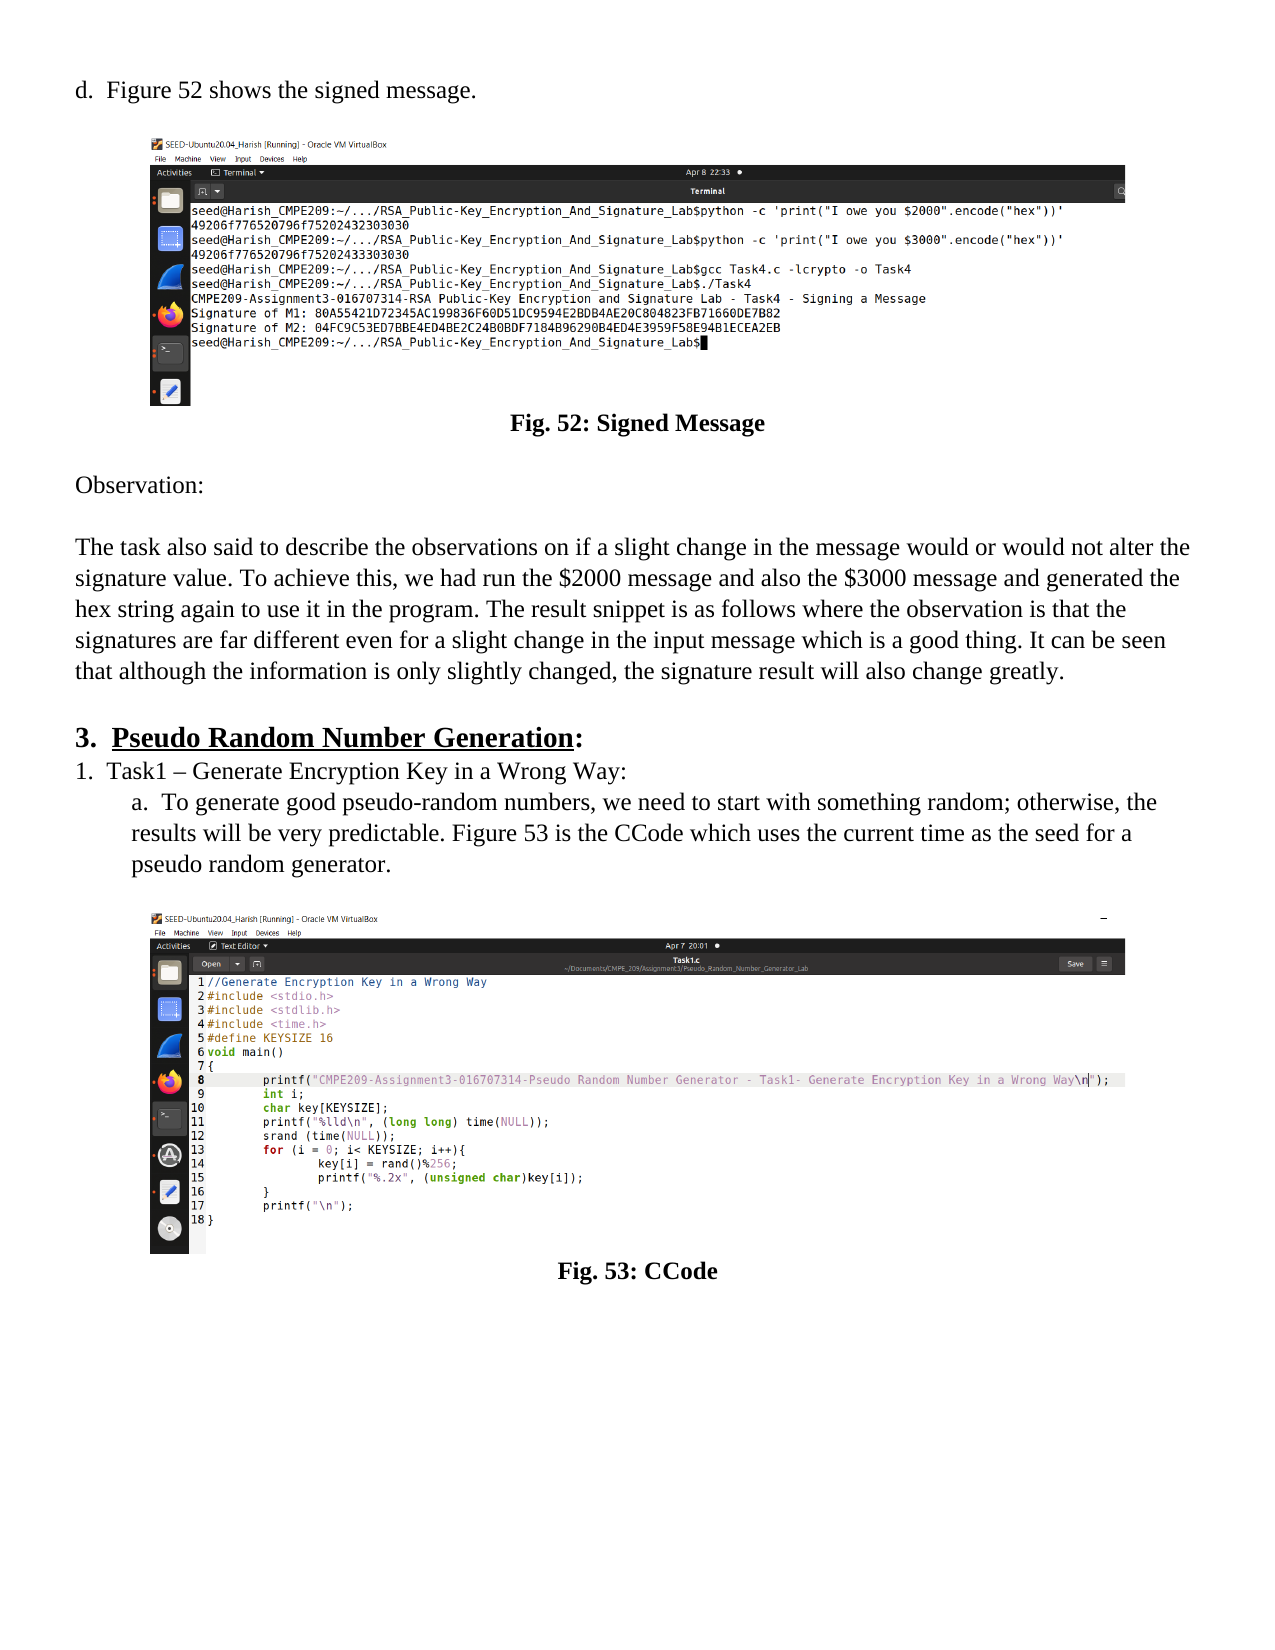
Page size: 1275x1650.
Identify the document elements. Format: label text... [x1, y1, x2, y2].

picture [150, 137, 1125, 406]
list 3. Pseudo Random Number Generation: [75, 720, 1200, 753]
list 1. Task1 – Generate Encryption Key in a Wrong Way: [75, 756, 1200, 785]
list Fig. 53: CCode [75, 1256, 1200, 1285]
list d. Figure 52 shows the signed message. [75, 75, 1200, 104]
list a. To generate good pseudo-random numbers, we need to start with something random; otherwise, the results will be very predictable. Figure 53 is the CCode which uses the current time as the seed for a pseudo random generator. [131, 787, 1200, 878]
list Observation: [75, 470, 1200, 498]
picture [150, 911, 1125, 1254]
list The task also said to describe the observations on if a slight change in the message would or would not alter the signature value. To achieve this, we had run the $2000 message and also the $3000 message and generated the hex string again to use it in the program. The result snippet is as follows where the observation is that the signatures are far different even for a slight change in the input message which is a good thing. It can be seen that although the information is only slightly changed, the signature result will also change greatly. [75, 532, 1200, 685]
list Fig. 52: Signed Message [75, 408, 1200, 436]
